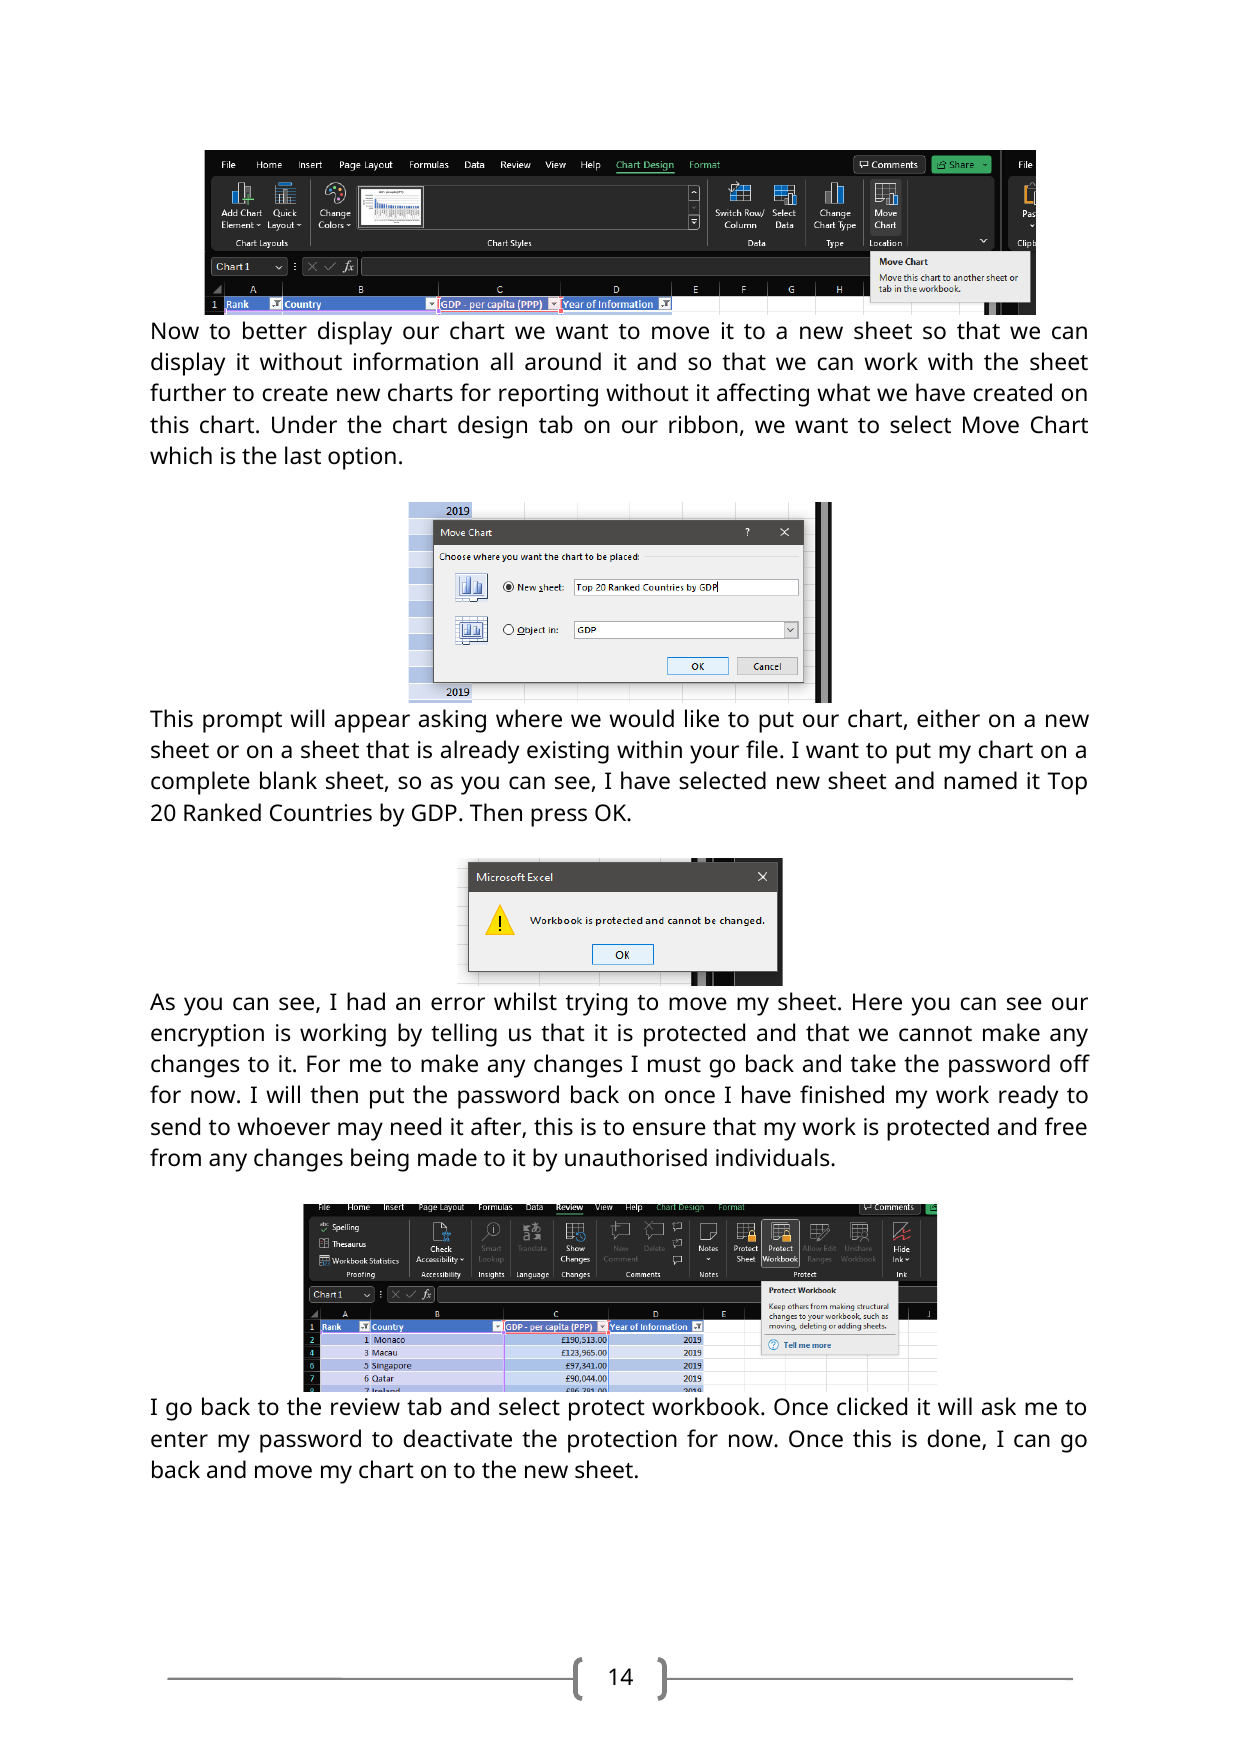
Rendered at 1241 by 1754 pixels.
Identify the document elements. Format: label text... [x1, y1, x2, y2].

picture [408, 502, 832, 703]
text As you can see, I had an error whilst trying to move my sheet. Here you can see our encryption is working by telling us that it is protected and that we cannot make any changes to it. For me to make any changes I must go back and take the password off for now. I will then put the password back on once I have finished my work ready to send to whoever may need it after, this is to ensure that my work is protected and free from any changes being made to it by unauthorised individuals. [150, 985, 1090, 1173]
text This prompt will appear asking where we would like to put our chart, either on a new sheet or on a sheet that is already existing within your file. I want to put my chart on a complete blank sheet, so as you can see, I have selected new sheet and named it Top 20 Ranked Countries by GDP. Then press OK. [150, 703, 1090, 828]
picture [204, 150, 1036, 315]
picture [303, 1204, 938, 1392]
text I go back to the review tab and select protect workbook. Once clicked it will ask me to enter my password to deactivate the protection for now. Once this is done, I can go back and move my chart on to the new sheet. [150, 1391, 1090, 1485]
text Now to better display our chart we want to move it to a new sheet so that we can display it without information all around it and so that we can work with the sheet further to create new charts for reporting without it affecting what we have created on this chart. Under the chart design tab on our ribbon, we want to select Move Chart which is the last option. [150, 315, 1090, 471]
picture [457, 858, 783, 986]
